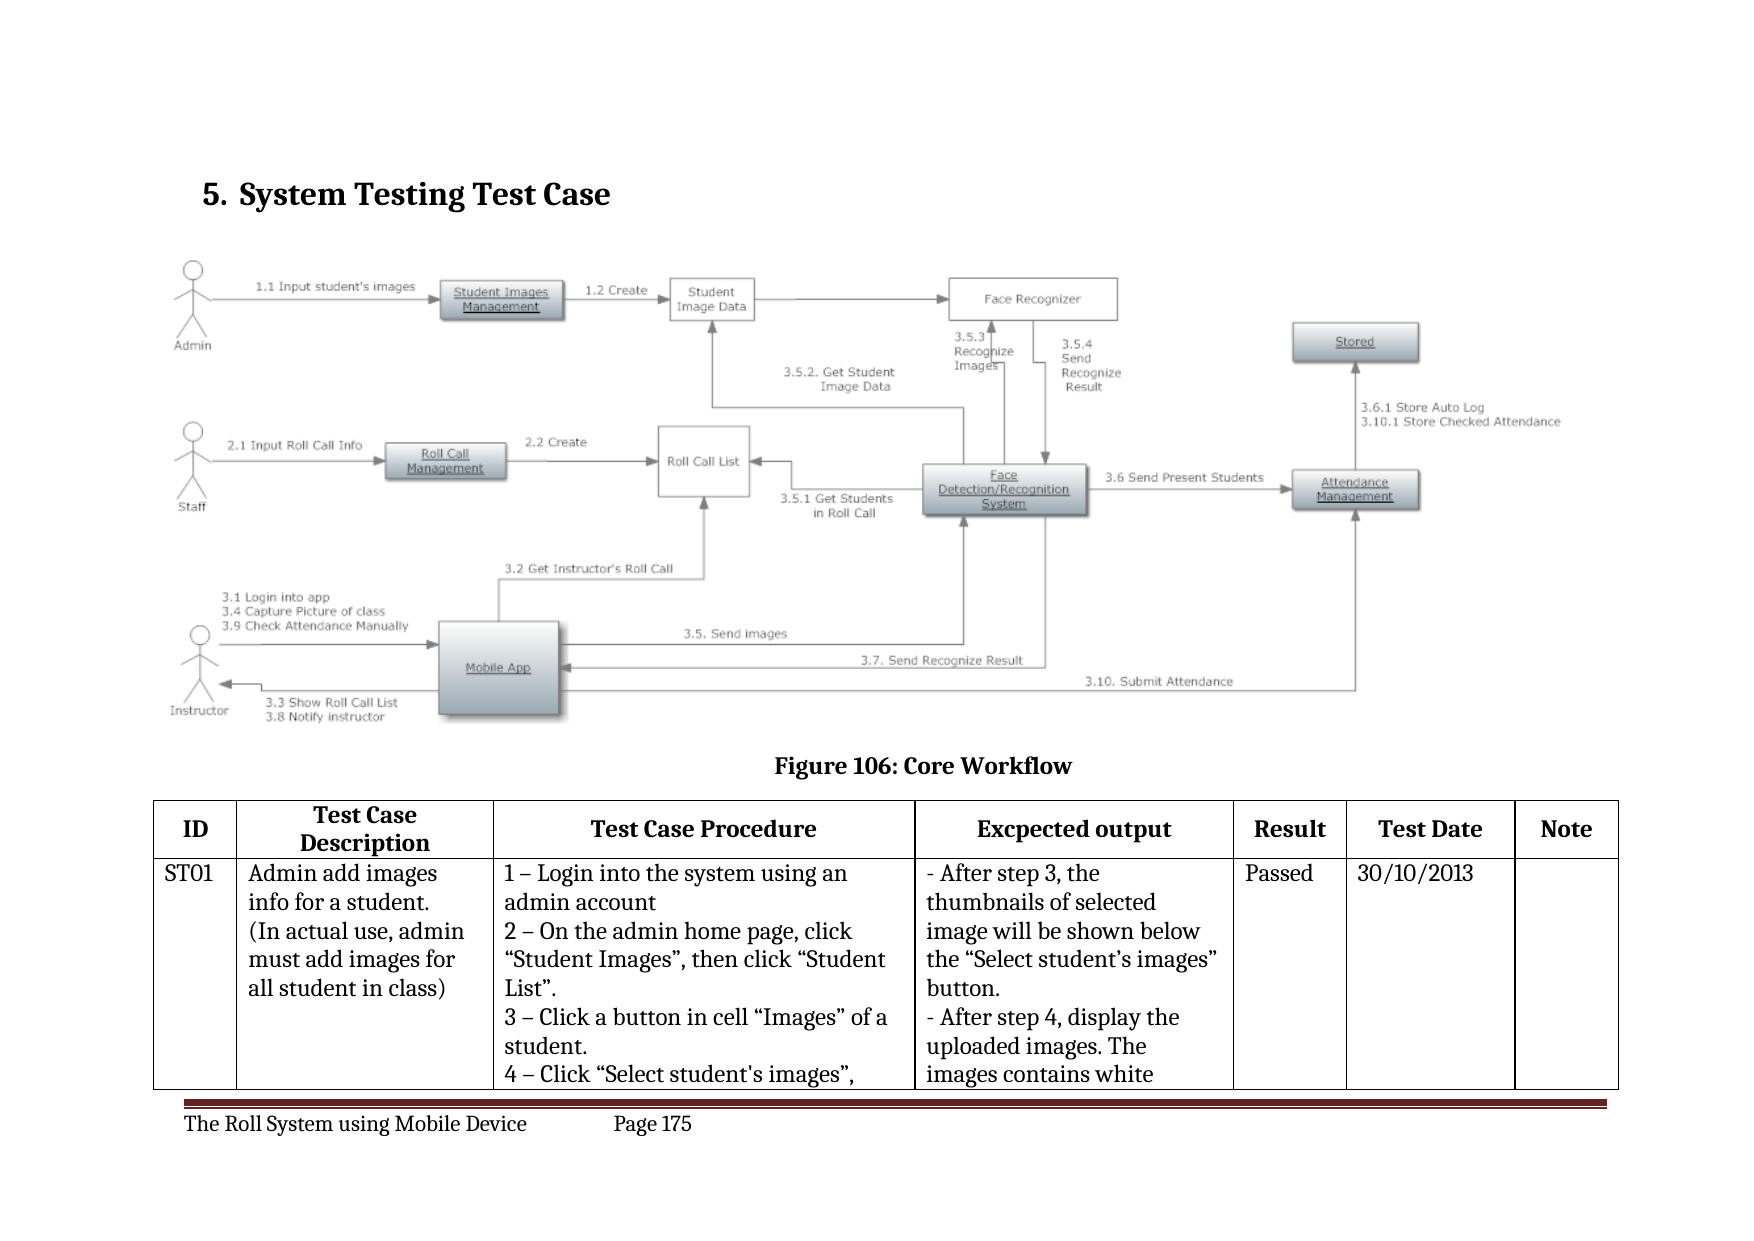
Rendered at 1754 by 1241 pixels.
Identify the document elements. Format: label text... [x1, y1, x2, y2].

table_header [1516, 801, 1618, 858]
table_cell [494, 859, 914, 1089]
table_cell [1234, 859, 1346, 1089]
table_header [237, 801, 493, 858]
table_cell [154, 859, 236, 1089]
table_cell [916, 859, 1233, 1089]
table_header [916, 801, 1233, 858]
list Figure 106: Core Workflow [240, 752, 1607, 781]
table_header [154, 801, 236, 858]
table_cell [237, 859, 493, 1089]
subtitle System Testing Test Case [202, 175, 1607, 214]
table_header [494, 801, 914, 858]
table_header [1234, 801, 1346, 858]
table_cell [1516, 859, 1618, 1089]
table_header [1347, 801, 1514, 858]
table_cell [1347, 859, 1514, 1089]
picture [165, 238, 1581, 727]
